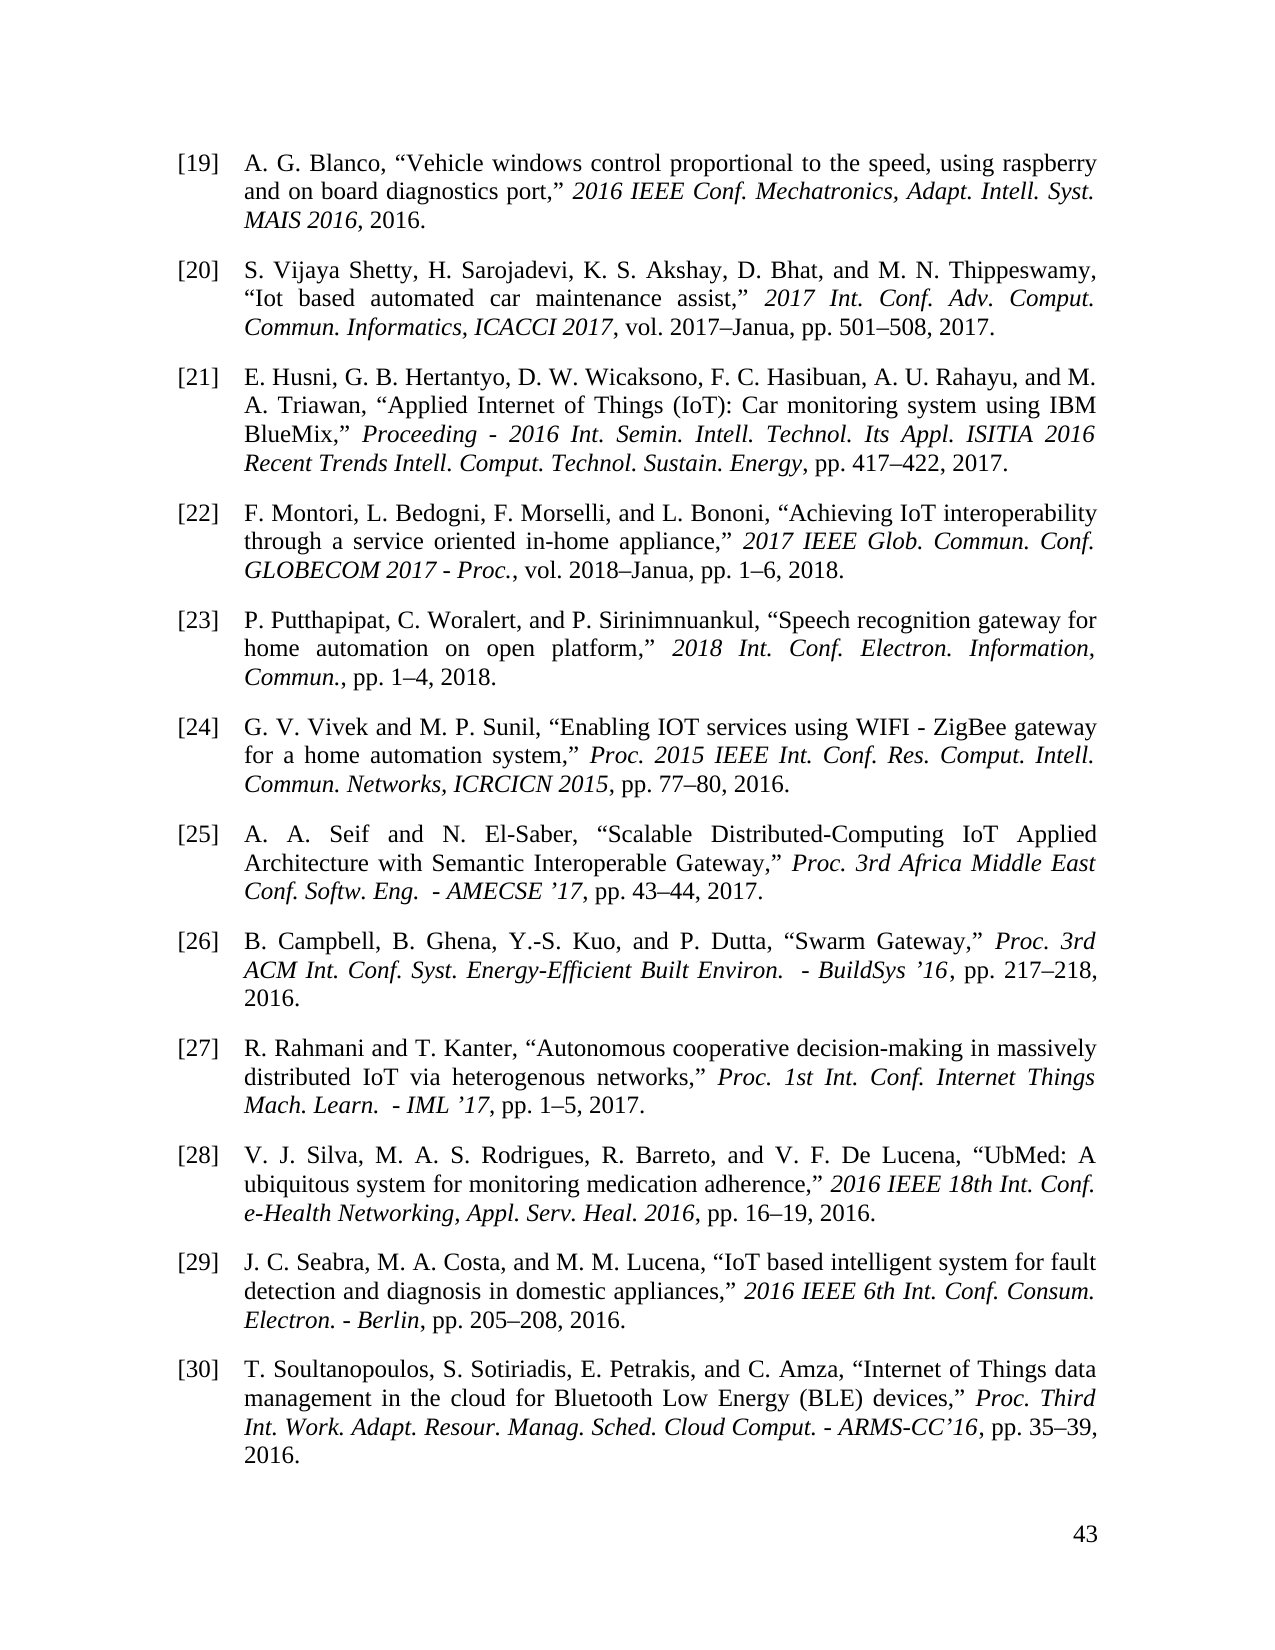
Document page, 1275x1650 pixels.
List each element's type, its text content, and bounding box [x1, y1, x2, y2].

text [23] P. Putthapipat, C. Woralert, and P. Sirinimnuankul, “Speech recognition gateway for home automation on open platform,” 2018 Int. Conf. Electron. Information, Commun., pp. 1–4, 2018. [177, 605, 1098, 691]
text [20] S. Vijaya Shetty, H. Sarojadevi, K. S. Akshay, D. Bhat, and M. N. Thippeswamy, “Iot based automated car maintenance assist,” 2017 Int. Conf. Adv. Comput. Commun. Informatics, ICACCI 2017, vol. 2017–Janua, pp. 501–508, 2017. [177, 255, 1098, 341]
text [26] B. Campbell, B. Ghena, Y.-S. Kuo, and P. Dutta, “Swarm Gateway,” Proc. 3rd ACM Int. Conf. Syst. Energy-Efficient Built Environ. - BuildSys ’16, pp. 217–218, 2016. [177, 926, 1098, 1012]
text [25] A. A. Seif and N. El-Saber, “Scalable Distributed-Computing IoT Applied Architecture with Semantic Interoperable Gateway,” Proc. 3rd Africa Middle East Conf. Softw. Eng. - AMECSE ’17, pp. 43–44, 2017. [177, 819, 1098, 905]
text [22] F. Montori, L. Bedogni, F. Morselli, and L. Bononi, “Achieving IoT interoperability through a service oriented in-home appliance,” 2017 IEEE Glob. Commun. Conf. GLOBECOM 2017 - Proc., vol. 2018–Janua, pp. 1–6, 2018. [177, 498, 1098, 584]
text [24] G. V. Vivek and M. P. Sunil, “Enabling IOT services using WIFI - ZigBee gateway for a home automation system,” Proc. 2015 IEEE Int. Conf. Res. Comput. Intell. Commun. Networks, ICRCICN 2015, pp. 77–80, 2016. [177, 712, 1098, 798]
text [27] R. Rahmani and T. Kanter, “Autonomous cooperative decision-making in massively distributed IoT via heterogenous networks,” Proc. 1st Int. Conf. Internet Things Mach. Learn. - IML ’17, pp. 1–5, 2017. [177, 1033, 1098, 1119]
text [29] J. C. Seabra, M. A. Costa, and M. M. Lucena, “IoT based intelligent system for fault detection and diagnosis in domestic appliances,” 2016 IEEE 6th Int. Conf. Consum. Electron. - Berlin, pp. 205–208, 2016. [177, 1247, 1098, 1333]
text [19] A. G. Blanco, “Vehicle windows control proportional to the speed, using raspberry and on board diagnostics port,” 2016 IEEE Conf. Mechatronics, Adapt. Intell. Syst. MAIS 2016, 2016. [177, 148, 1098, 234]
text [28] V. J. Silva, M. A. S. Rodrigues, R. Barreto, and V. F. De Lucena, “UbMed: A ubiquitous system for monitoring medication adherence,” 2016 IEEE 18th Int. Conf. e-Health Networking, Appl. Serv. Heal. 2016, pp. 16–19, 2016. [177, 1140, 1098, 1226]
text [30] T. Soultanopoulos, S. Sotiriadis, E. Petrakis, and C. Amza, “Internet of Things data management in the cloud for Bluetooth Low Energy (BLE) devices,” Proc. Third Int. Work. Adapt. Resour. Manag. Sched. Cloud Comput. - ARMS-CC’16, pp. 35–39, 2016. [177, 1354, 1098, 1469]
text [21] E. Husni, G. B. Hertantyo, D. W. Wicaksono, F. C. Hasibuan, A. U. Rahayu, and M. A. Triawan, “Applied Internet of Things (IoT): Car monitoring system using IBM BlueMix,” Proceeding - 2016 Int. Semin. Intell. Technol. Its Appl. ISITIA 2016 Recent Trends Intell. Comput. Technol. Sustain. Energy, pp. 417–422, 2017. [177, 362, 1098, 477]
